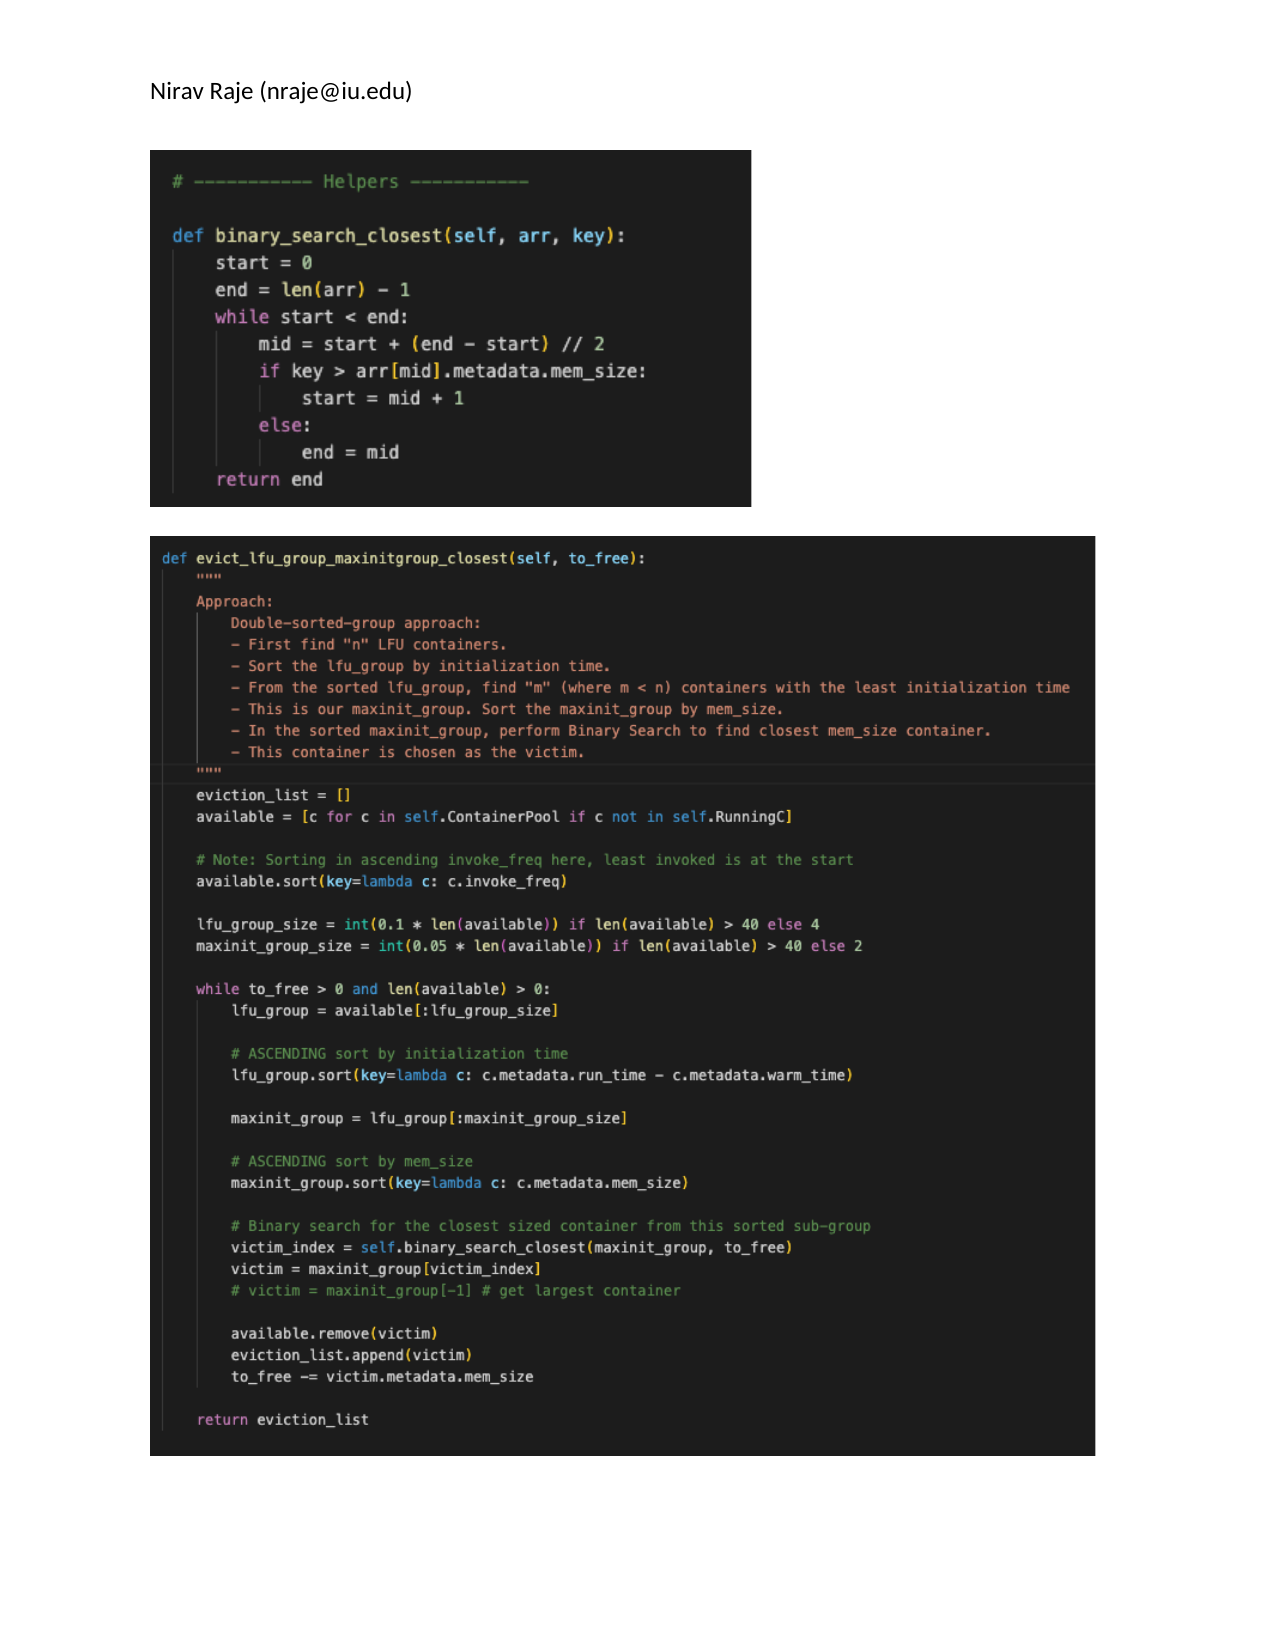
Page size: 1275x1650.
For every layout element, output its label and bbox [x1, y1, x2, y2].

picture [150, 536, 1096, 1456]
picture [150, 150, 752, 507]
